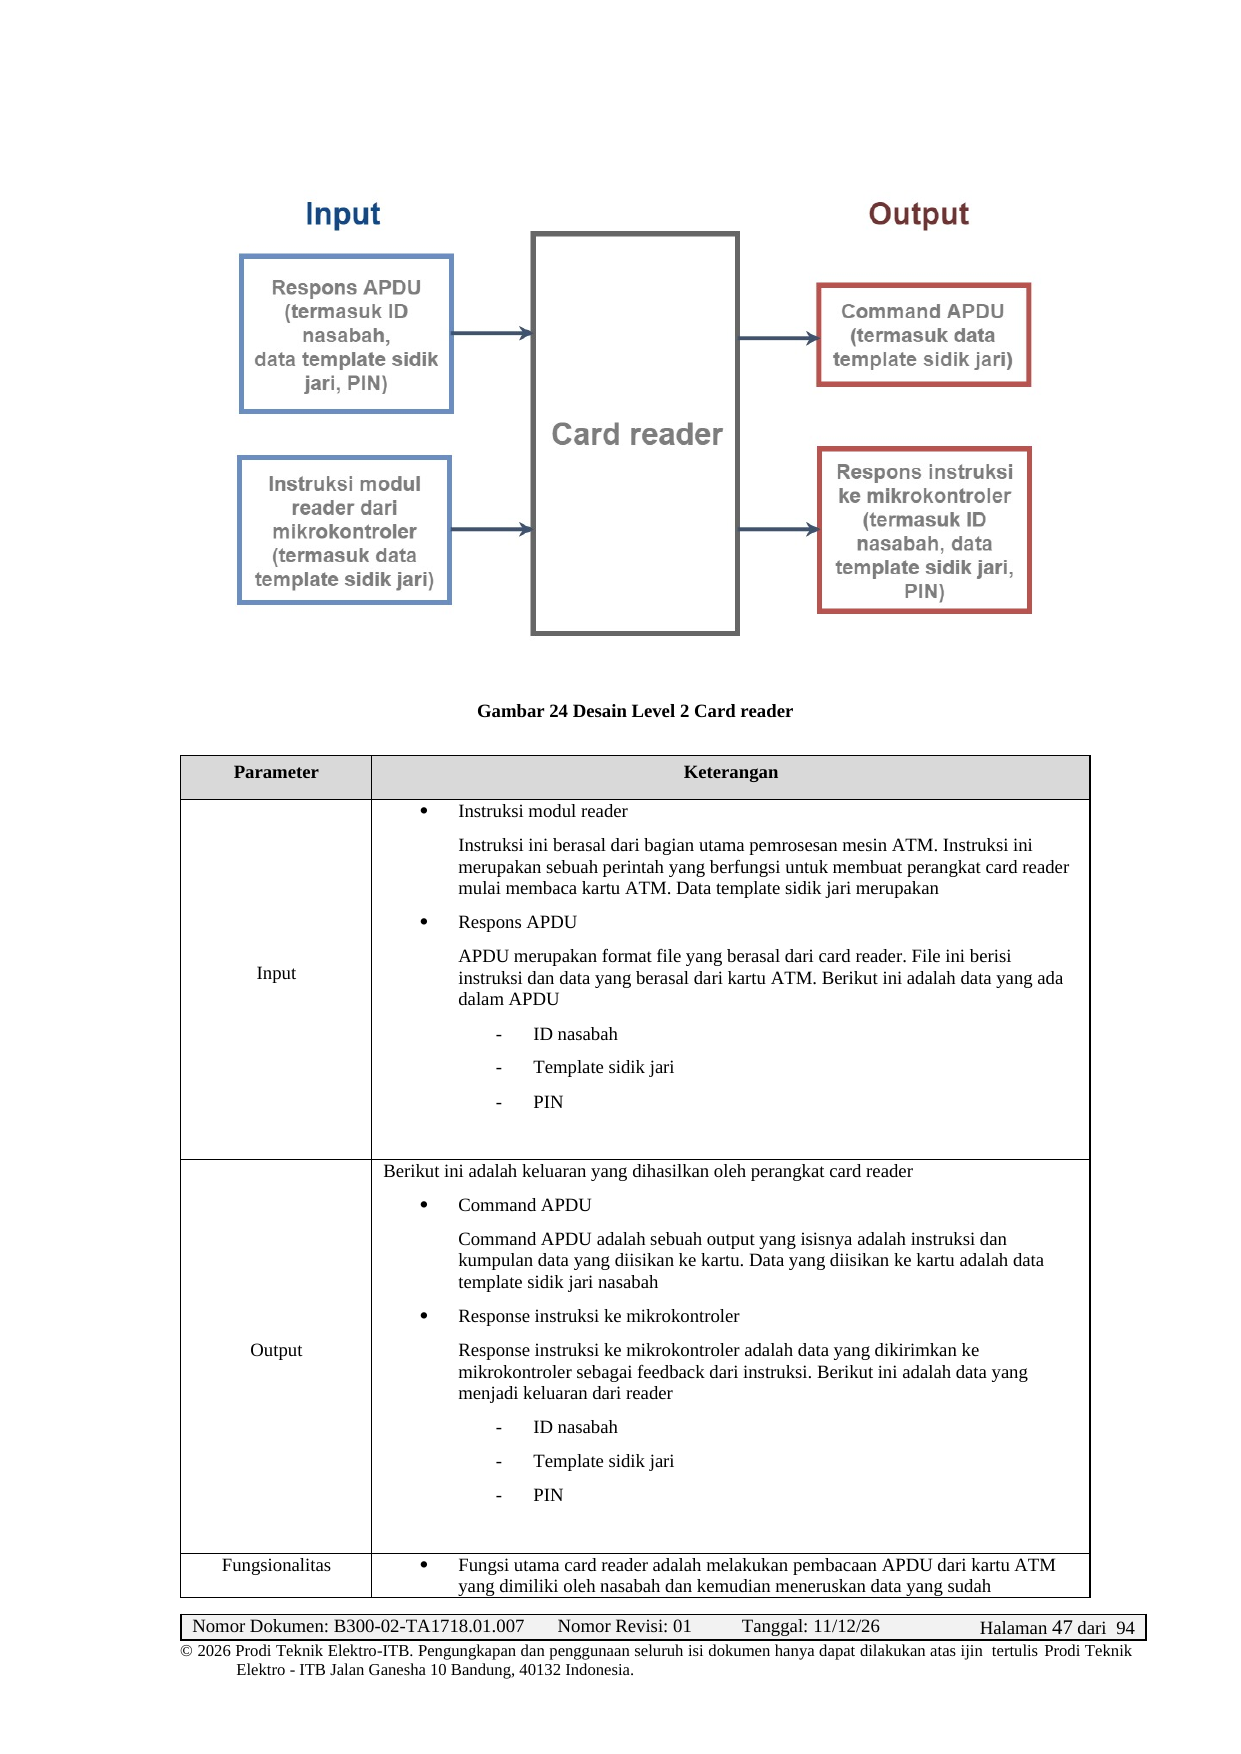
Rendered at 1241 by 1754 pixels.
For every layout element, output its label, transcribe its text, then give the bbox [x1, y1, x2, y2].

picture [194, 150, 1076, 678]
table_cell Fungsionalitas [181, 1554, 371, 1597]
table_cell Berikut ini adalah keluaran yang dihasilkan oleh perangkat card reader Command APDU Command APDU adalah sebuah output yang isisnya adalah instruksi dan kumpulan data yang diisikan ke kartu. Data yang diisikan ke kartu adalah data template sidik jari nasabah Response instruksi ke mikrokontroler Response instruksi ke mikrokontroler adalah data yang dikirimkan ke mikrokontroler sebagai feedback dari instruksi. Berikut ini adalah data yang menjadi keluaran dari reader ID nasabah Template sidik jari PIN [372, 1160, 1089, 1552]
table_cell Input [181, 800, 371, 1159]
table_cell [372, 1554, 1089, 1597]
table_cell Output [181, 1160, 371, 1552]
table_header Parameter [181, 756, 371, 799]
table_cell Instruksi modul reader Instruksi ini berasal dari bagian utama pemrosesan mesin ATM. Instruksi ini merupakan sebuah perintah yang berfungsi untuk membuat perangkat card reader mulai membaca kartu ATM. Data template sidik jari merupakan Respons APDU APDU merupakan format file yang berasal dari card reader. File ini berisi instruksi dan data yang berasal dari kartu ATM. Berikut ini adalah data yang ada dalam APDU ID nasabah Template sidik jari PIN [372, 800, 1089, 1159]
text Gambar 24 Desain Level 2 Card reader [180, 699, 1090, 721]
table_header Keterangan [372, 756, 1089, 799]
